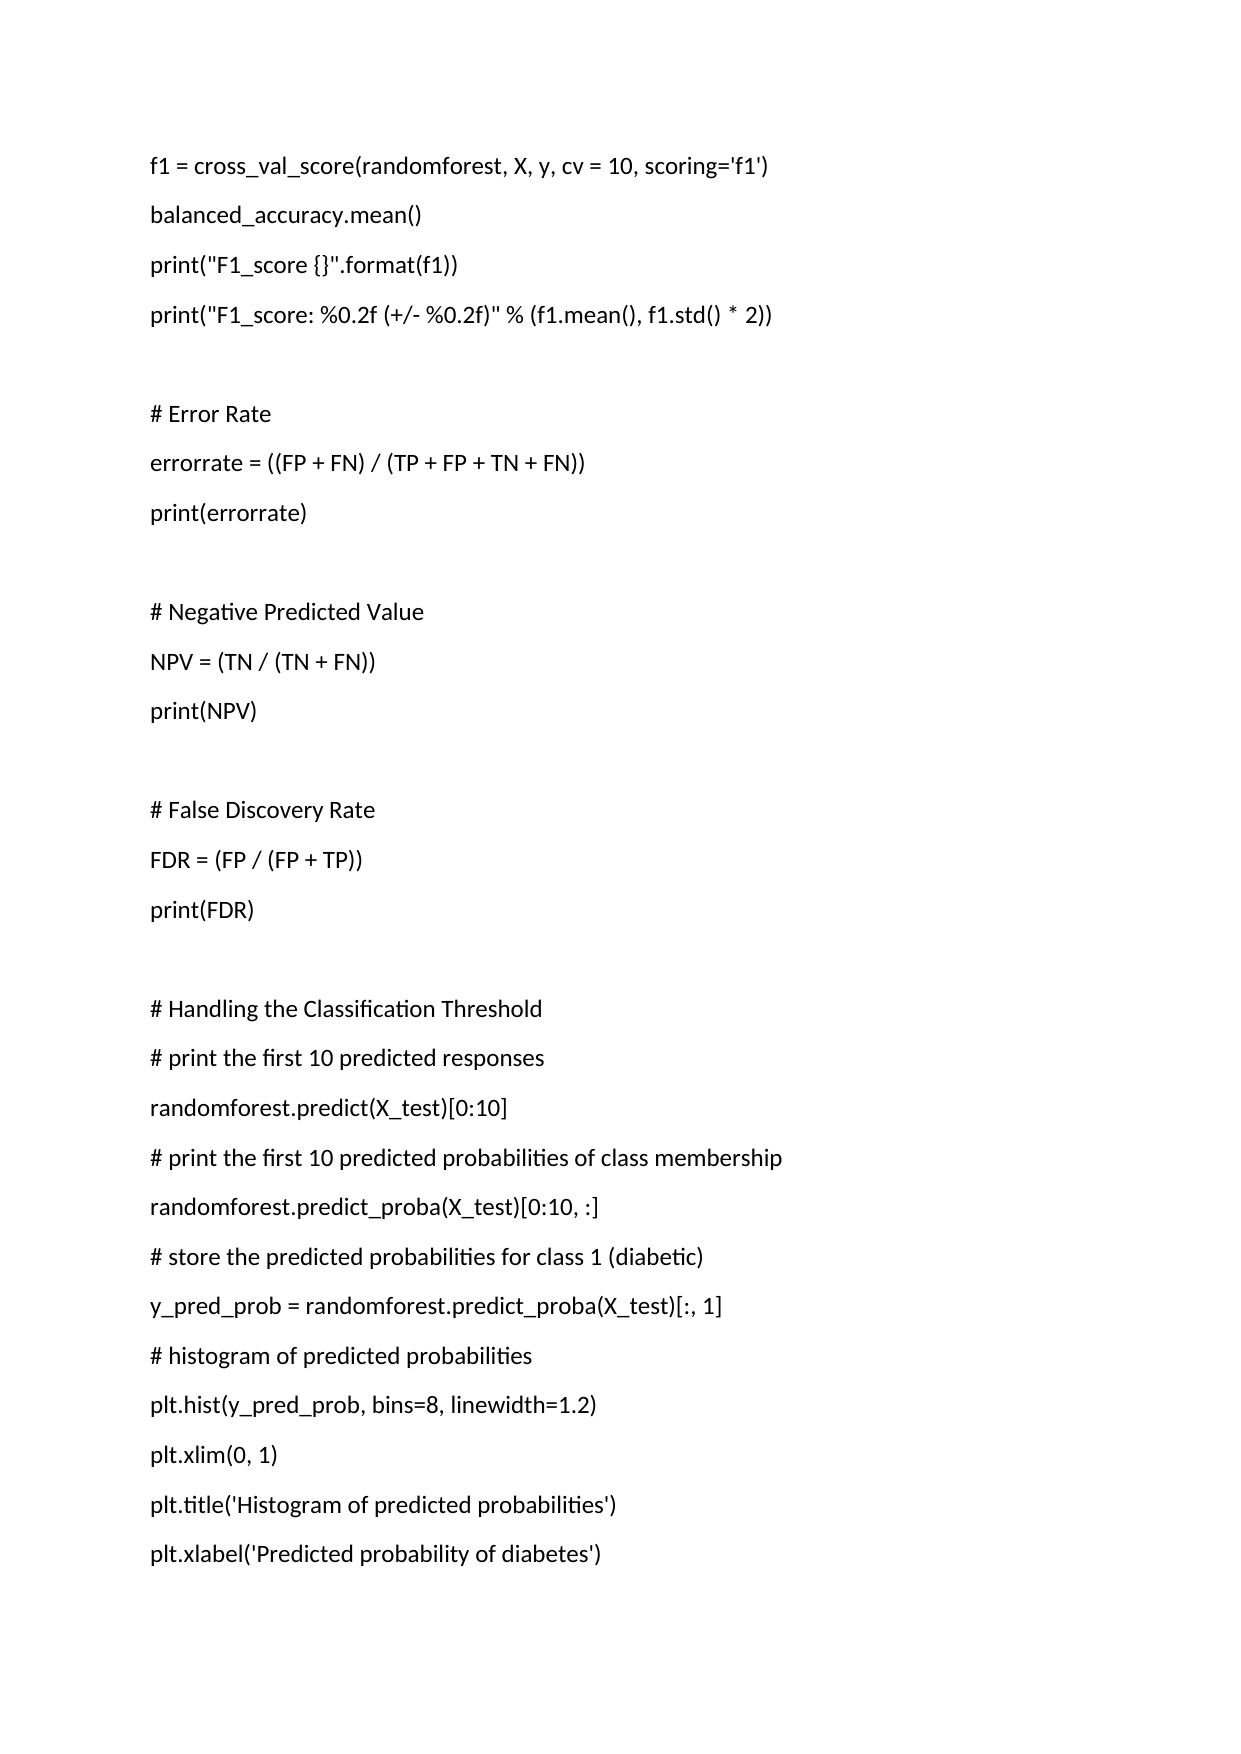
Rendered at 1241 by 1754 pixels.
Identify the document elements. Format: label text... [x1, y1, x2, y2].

text balanced_accuracy.mean() [150, 199, 1090, 230]
text NPV = (TN / (TN + FN)) [150, 646, 1090, 676]
text print(errorrate) [150, 497, 1090, 528]
text plt.xlabel('Predicted probability of diabetes') [150, 1538, 1090, 1569]
text # Negative Predicted Value [150, 596, 1090, 627]
text # print the first 10 predicted responses [150, 1042, 1090, 1073]
text # Error Rate [150, 398, 1090, 428]
text # histogram of predicted probabilities [150, 1340, 1090, 1371]
text print("F1_score: %0.2f (+/- %0.2f)" % (f1.mean(), f1.std() * 2)) [150, 299, 1090, 329]
text print(FDR) [150, 894, 1090, 924]
text plt.hist(y_pred_prob, bins=8, linewidth=1.2) [150, 1389, 1090, 1420]
text # False Discovery Rate [150, 794, 1090, 825]
text y_pred_prob = randomforest.predict_proba(X_test)[:, 1] [150, 1290, 1090, 1321]
text f1 = cross_val_score(randomforest, X, y, cv = 10, scoring='f1') [150, 150, 1090, 181]
text errorrate = ((FP + FN) / (TP + FP + TN + FN)) [150, 447, 1090, 478]
text # print the first 10 predicted probabilities of class membership [150, 1142, 1090, 1172]
text randomforest.predict_proba(X_test)[0:10, :] [150, 1191, 1090, 1222]
text print("F1_score {}".format(f1)) [150, 249, 1090, 280]
text # Handling the Classification Threshold [150, 993, 1090, 1023]
text randomforest.predict(X_test)[0:10] [150, 1092, 1090, 1123]
text plt.title('Histogram of predicted probabilities') [150, 1489, 1090, 1519]
text print(NPV) [150, 695, 1090, 726]
text FDR = (FP / (FP + TP)) [150, 844, 1090, 875]
text # store the predicted probabilities for class 1 (diabetic) [150, 1241, 1090, 1271]
text plt.xlim(0, 1) [150, 1439, 1090, 1470]
